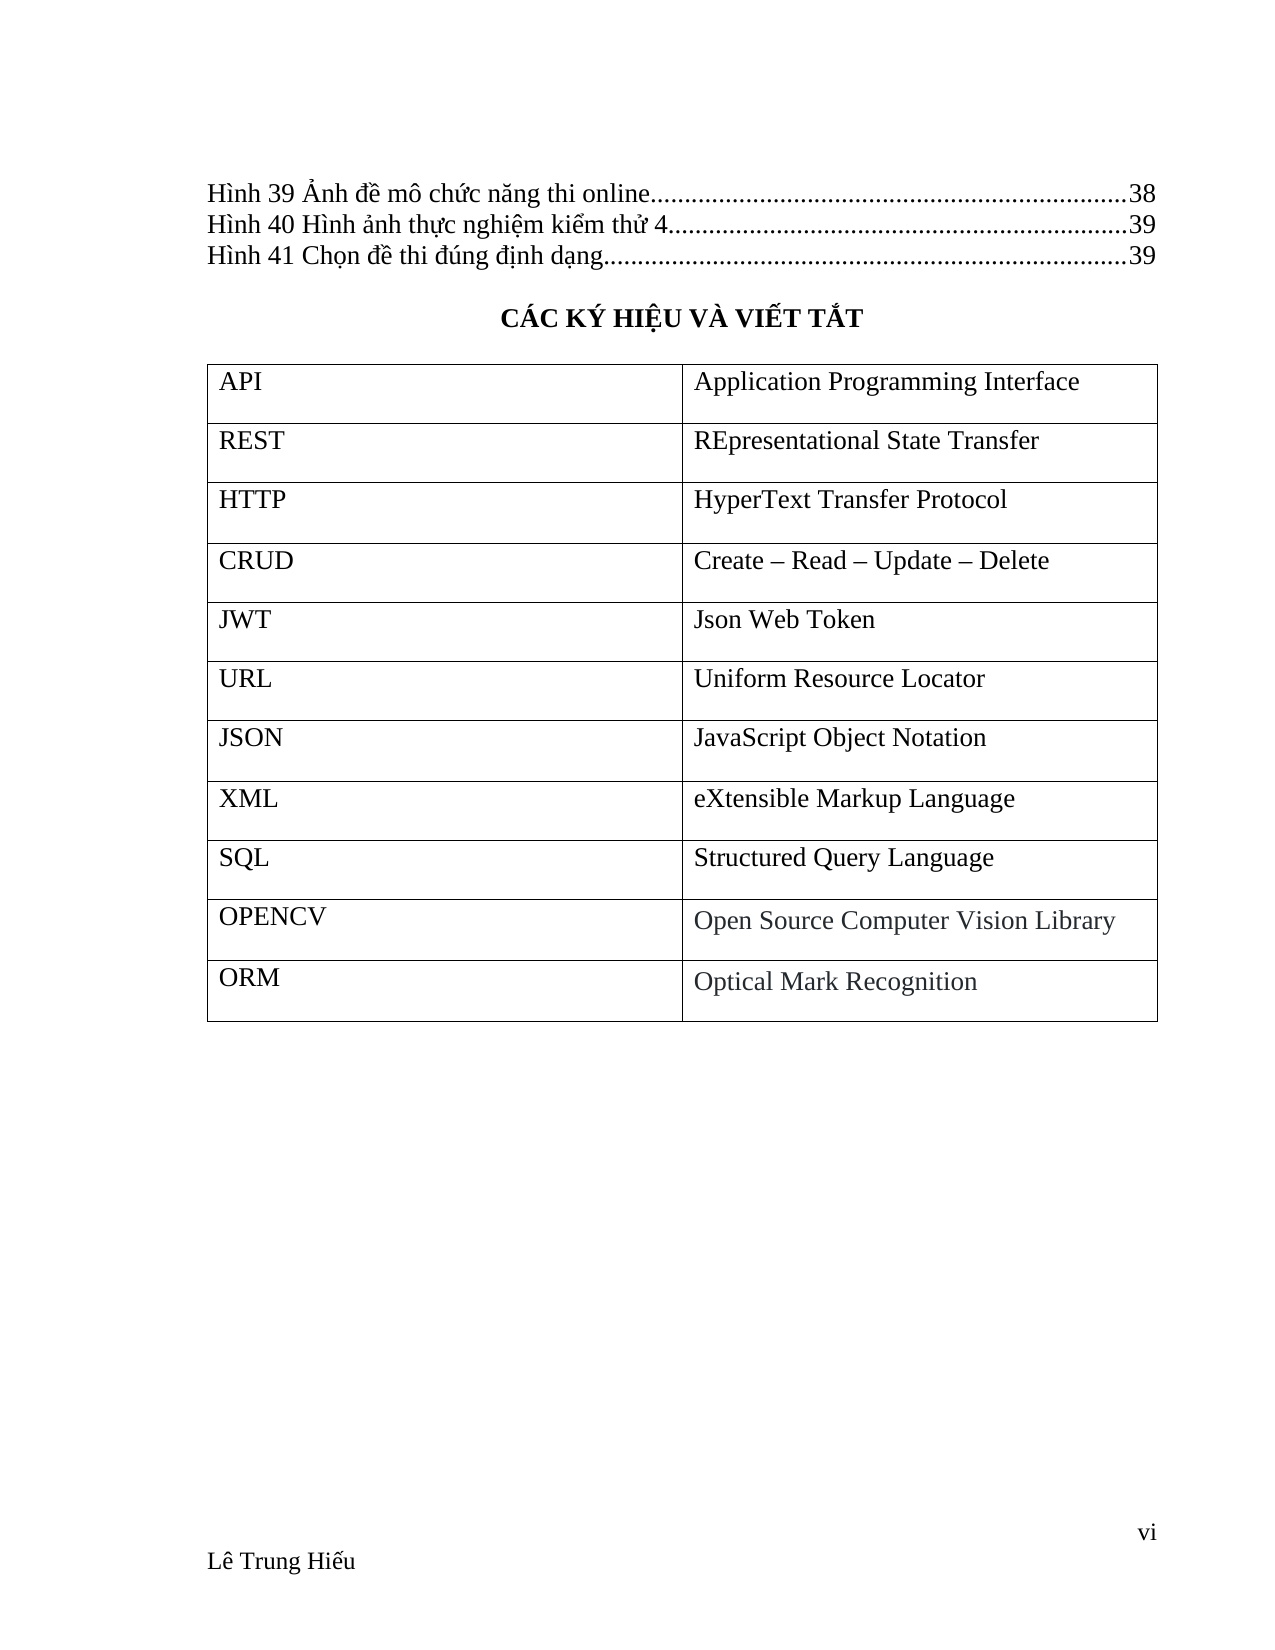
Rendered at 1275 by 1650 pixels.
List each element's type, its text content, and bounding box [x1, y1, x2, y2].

table_cell SQL [208, 841, 682, 898]
text Hình 39 Ảnh đề mô chức năng thi online 38 [207, 177, 1157, 208]
text CÁC KÝ HIỆU VÀ VIẾT TẮT [207, 302, 1157, 333]
table_cell Uniform Resource Locator [683, 662, 1157, 719]
table_header Application Programming Interface [683, 365, 1157, 423]
table_cell eXtensible Markup Language [683, 782, 1157, 840]
table_cell Optical Mark Recognition [683, 961, 1157, 1021]
text Hình 40 Hình ảnh thực nghiệm kiểm thử 4 39 [207, 208, 1157, 239]
table_cell HTTP [208, 483, 682, 543]
table_cell XML [208, 782, 682, 840]
table_cell Structured Query Language [683, 841, 1157, 898]
table_cell ORM [208, 961, 682, 1021]
table_cell Json Web Token [683, 603, 1157, 661]
table_cell REpresentational State Transfer [683, 424, 1157, 482]
table_cell JavaScript Object Notation [683, 721, 1157, 781]
text Hình 41 Chọn đề thi đúng định dạng 39 [207, 239, 1157, 271]
table_header API [208, 365, 682, 423]
table_cell JSON [208, 721, 682, 781]
table_cell OPENCV [208, 900, 682, 960]
table_cell REST [208, 424, 682, 482]
table_cell JWT [208, 603, 682, 661]
table_cell CRUD [208, 544, 682, 602]
table_cell Create – Read – Update – Delete [683, 544, 1157, 602]
table_cell Open Source Computer Vision Library [683, 900, 1157, 960]
table_cell URL [208, 662, 682, 719]
table_cell HyperText Transfer Protocol [683, 483, 1157, 543]
